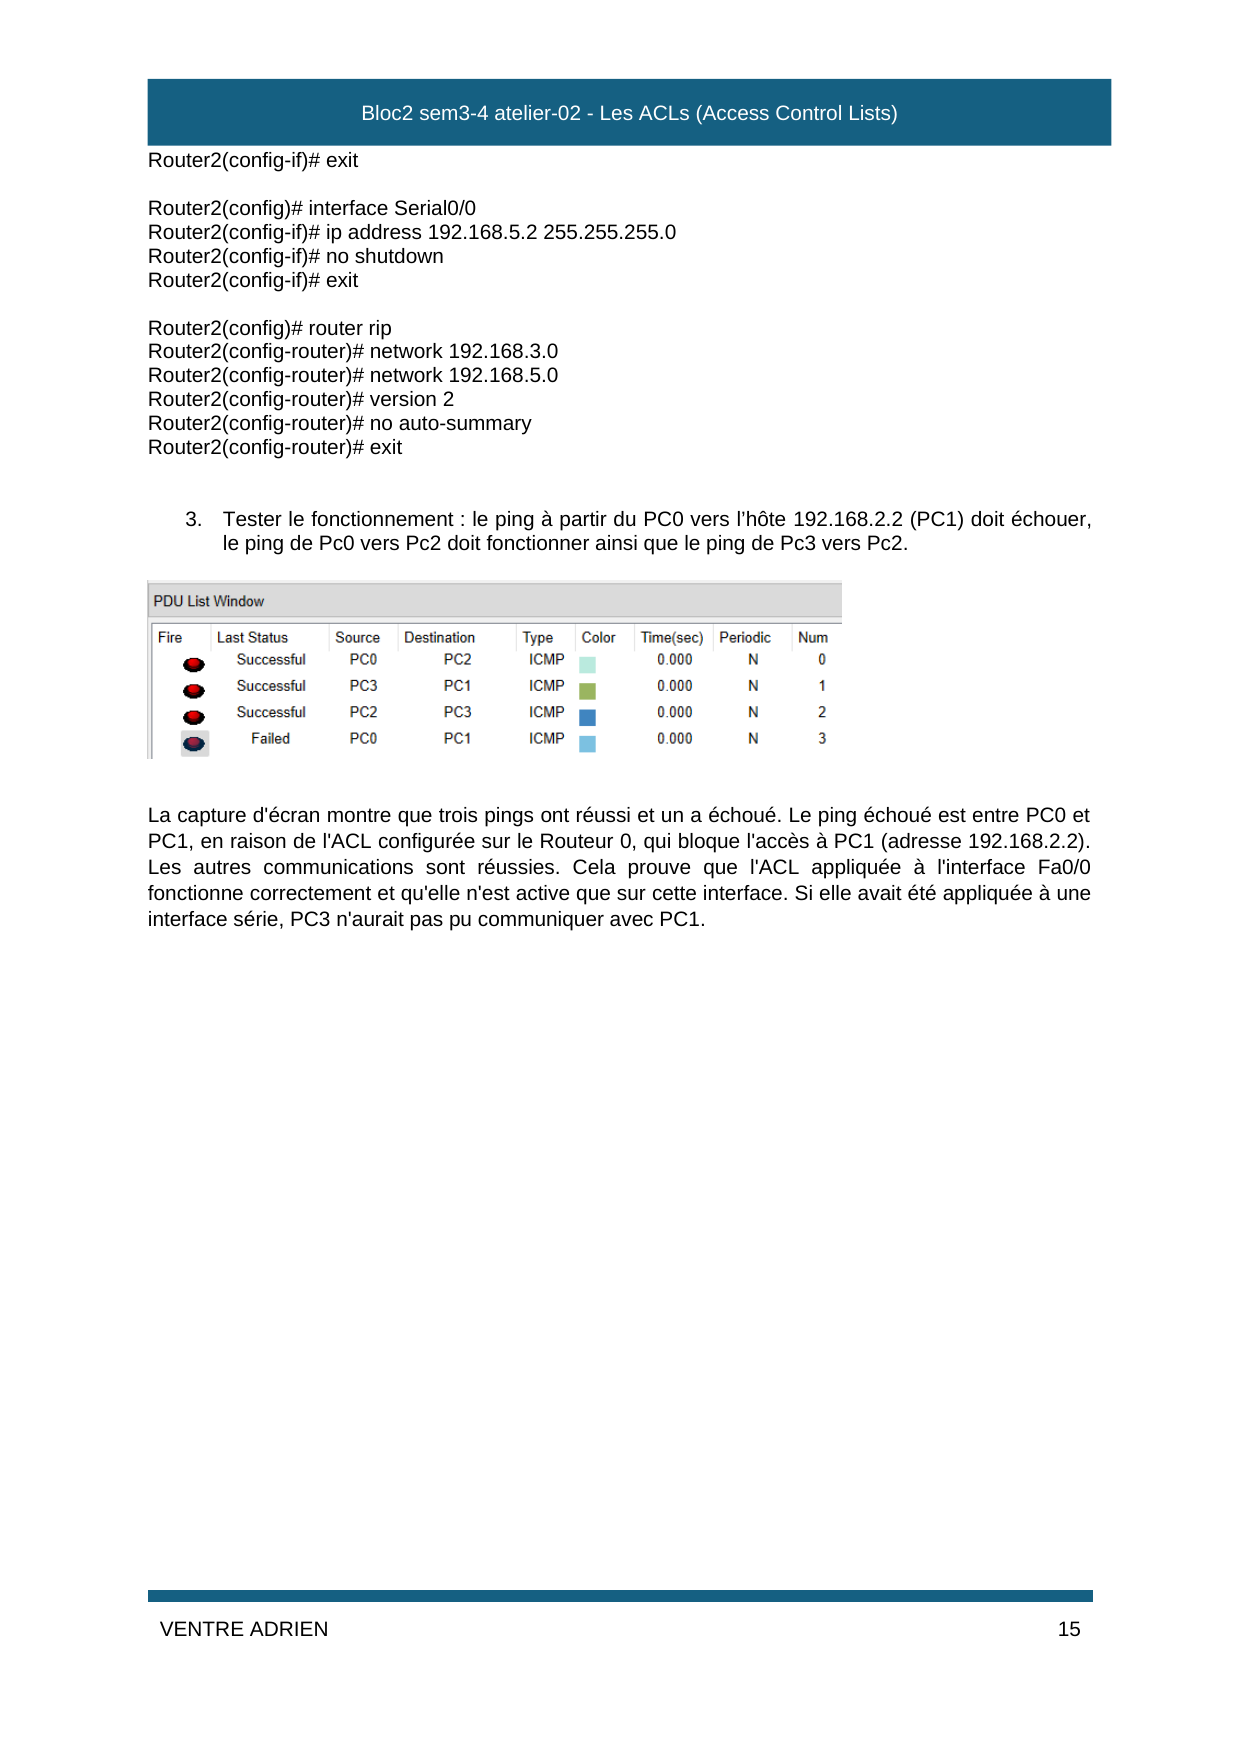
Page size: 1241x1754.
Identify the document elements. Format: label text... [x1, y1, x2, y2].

picture [147, 580, 842, 759]
text La capture d'écran montre que trois pings ont réussi et un a échoué. Le ping échoué est entre PC0 et PC1, en raison de l'ACL configurée sur le Routeur 0, qui bloque l'accès à PC1 (adresse 192.168.2.2). Les autres communications sont réussies. Cela prouve que l'ACL appliquée à l'interface Fa0/0 fonctionne correctement et qu'elle n'est active que sur cette interface. Si elle avait été appliquée à une interface série, PC3 n'aurait pas pu communiquer avec PC1. [148, 803, 1093, 931]
text Router2(config-router)# network 192.168.5.0 [148, 363, 1093, 387]
text Router2(config-router)# network 192.168.3.0 [148, 339, 1093, 363]
text Router2(config-router)# no auto-summary [148, 411, 1093, 435]
text Router2(config-if)# ip address 192.168.5.2 255.255.255.0 [148, 219, 1093, 243]
list Tester le fonctionnement : le ping à partir du PC0 vers l’hôte 192.168.2.2 (PC1) doit échouer, le ping de Pc0 vers Pc2 doit fonctionner ainsi que le ping de Pc3 vers Pc2. [185, 507, 1093, 555]
text Router2(config-if)# exit [148, 267, 1093, 291]
text Router2(config-router)# version 2 [148, 387, 1093, 411]
text Router2(config)# router rip [148, 315, 1093, 339]
text Router2(config-router)# exit [148, 435, 1093, 459]
text Router2(config-if)# exit [148, 148, 1093, 172]
text Router2(config)# interface Serial0/0 [148, 196, 1093, 219]
text Router2(config-if)# no shutdown [148, 243, 1093, 267]
